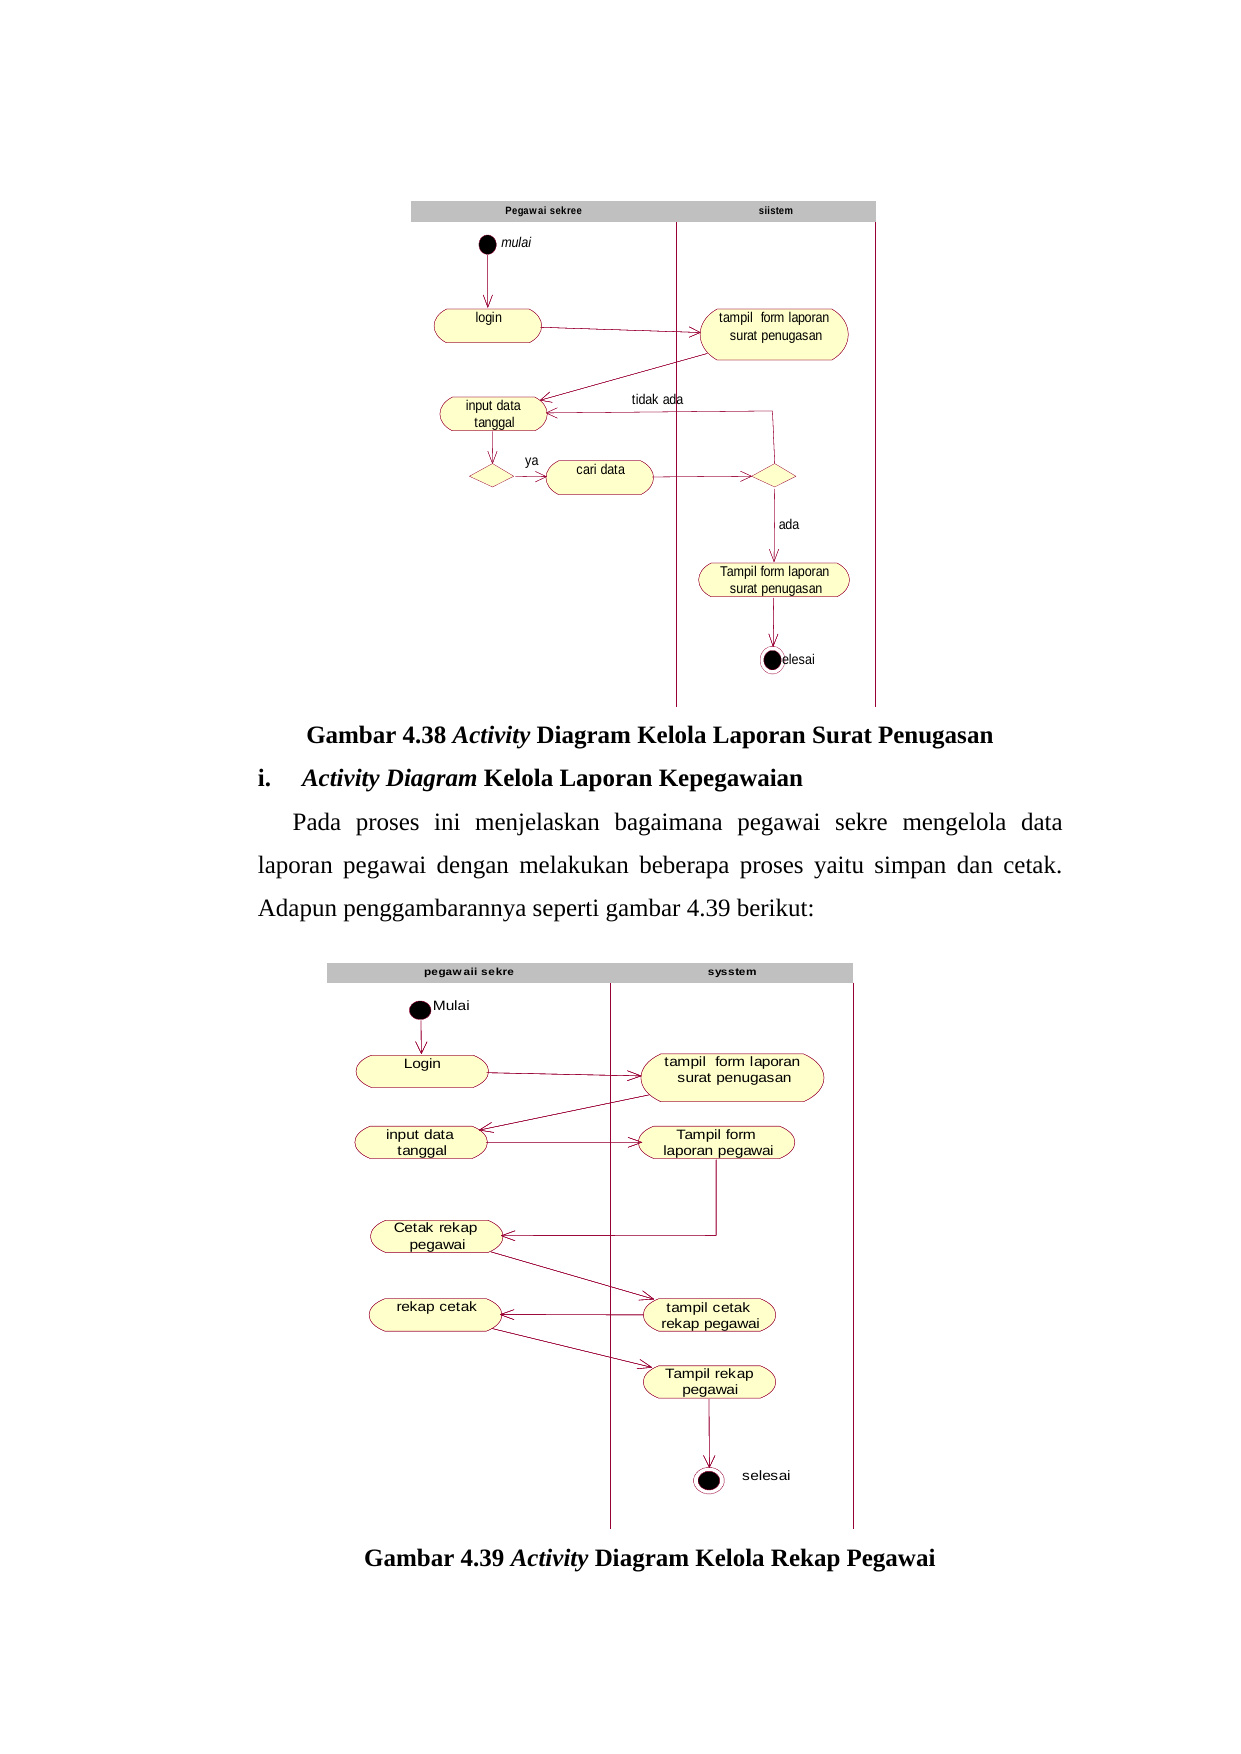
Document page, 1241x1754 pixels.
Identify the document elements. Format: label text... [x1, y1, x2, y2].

list Pada proses ini menjelaskan bagaimana pegawai sekre mengelola data laporan pegawai dengan melakukan beberapa proses yaitu simpan dan cetak. Adapun penggambarannya seperti gambar 4.39 berikut: [258, 807, 1063, 922]
text Gambar 4.38 Activity Diagram Kelola Laporan Surat Penugasan [236, 720, 1063, 749]
list Activity Diagram Kelola Laporan Kepegawaian [258, 763, 1063, 792]
text Gambar 4.39 Activity Diagram Kelola Rekap Pegawai [236, 1543, 1063, 1572]
